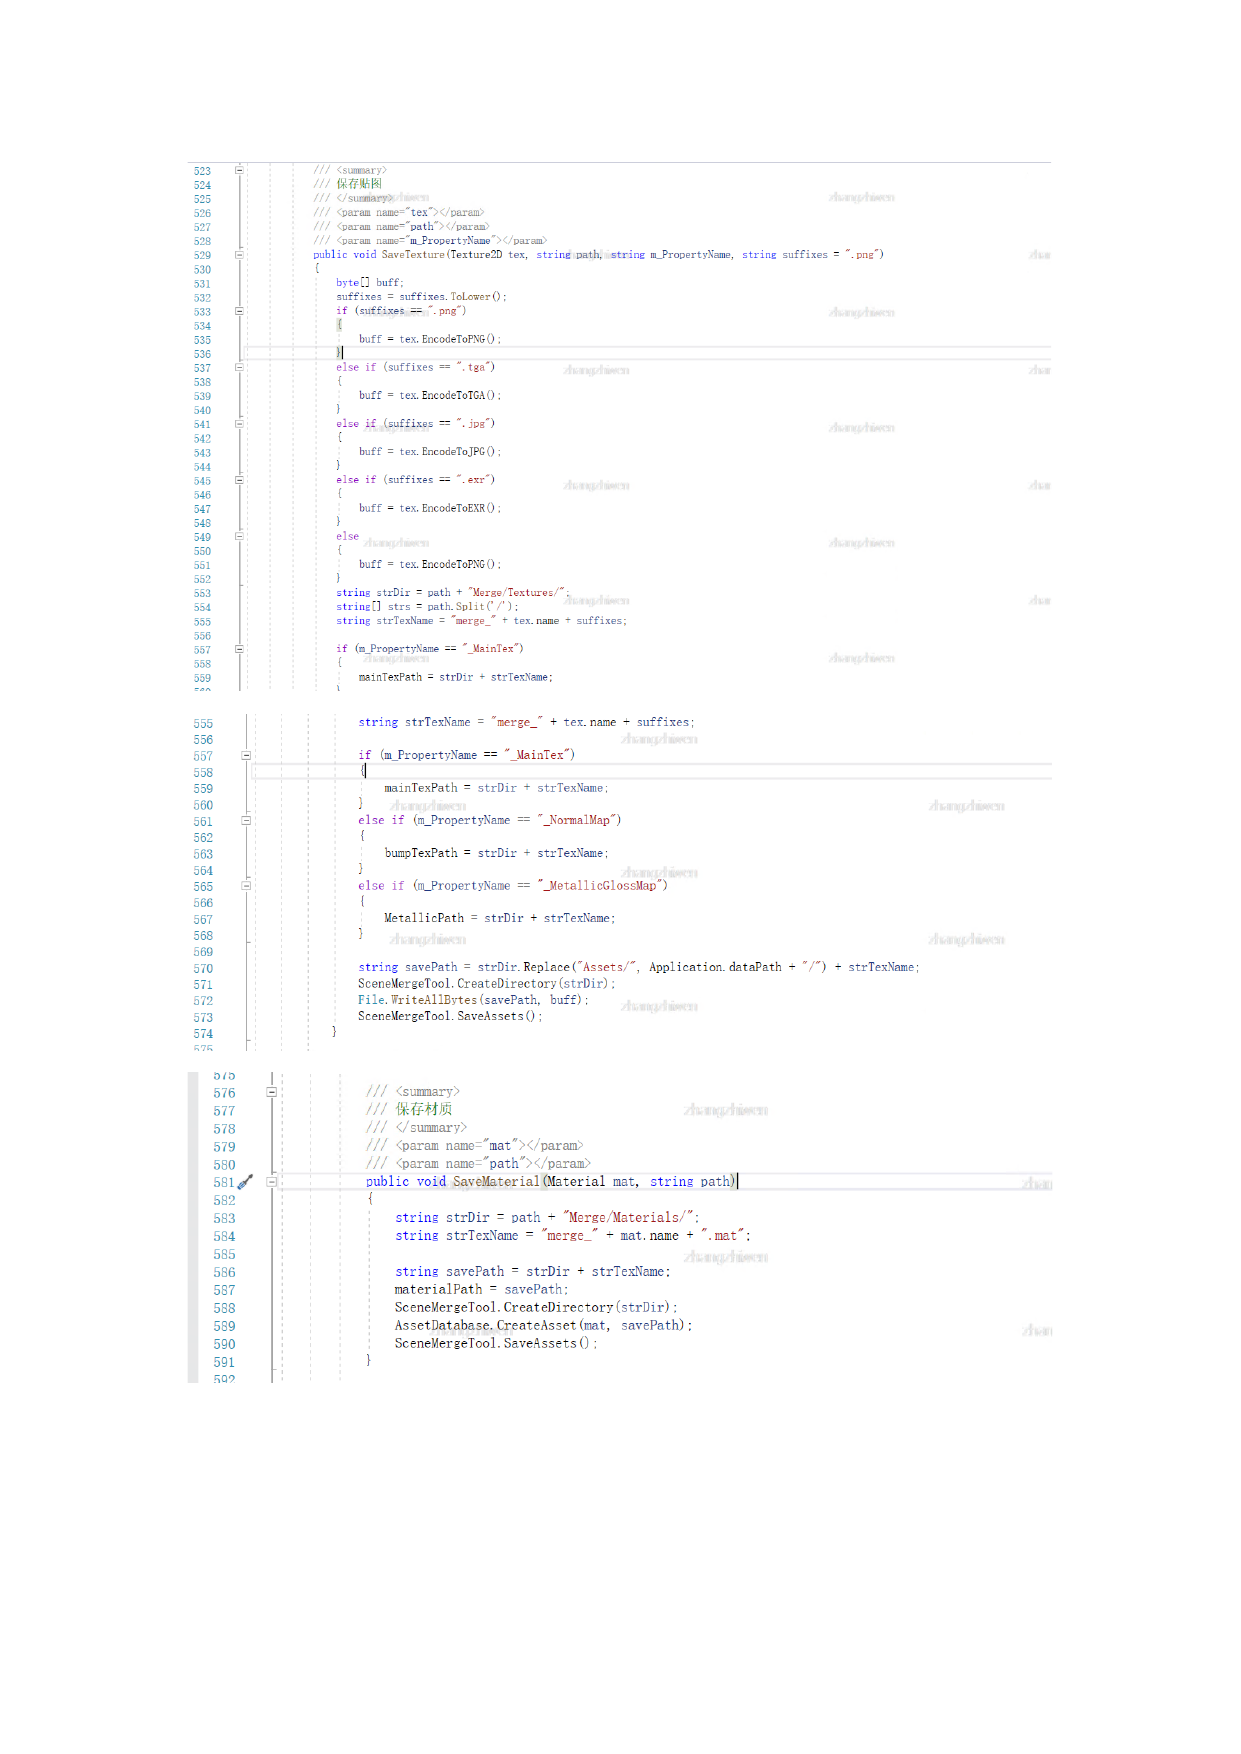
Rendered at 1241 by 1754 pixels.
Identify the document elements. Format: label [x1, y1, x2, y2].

picture [187, 162, 1052, 691]
picture [187, 714, 1052, 1051]
picture [187, 1072, 1053, 1383]
